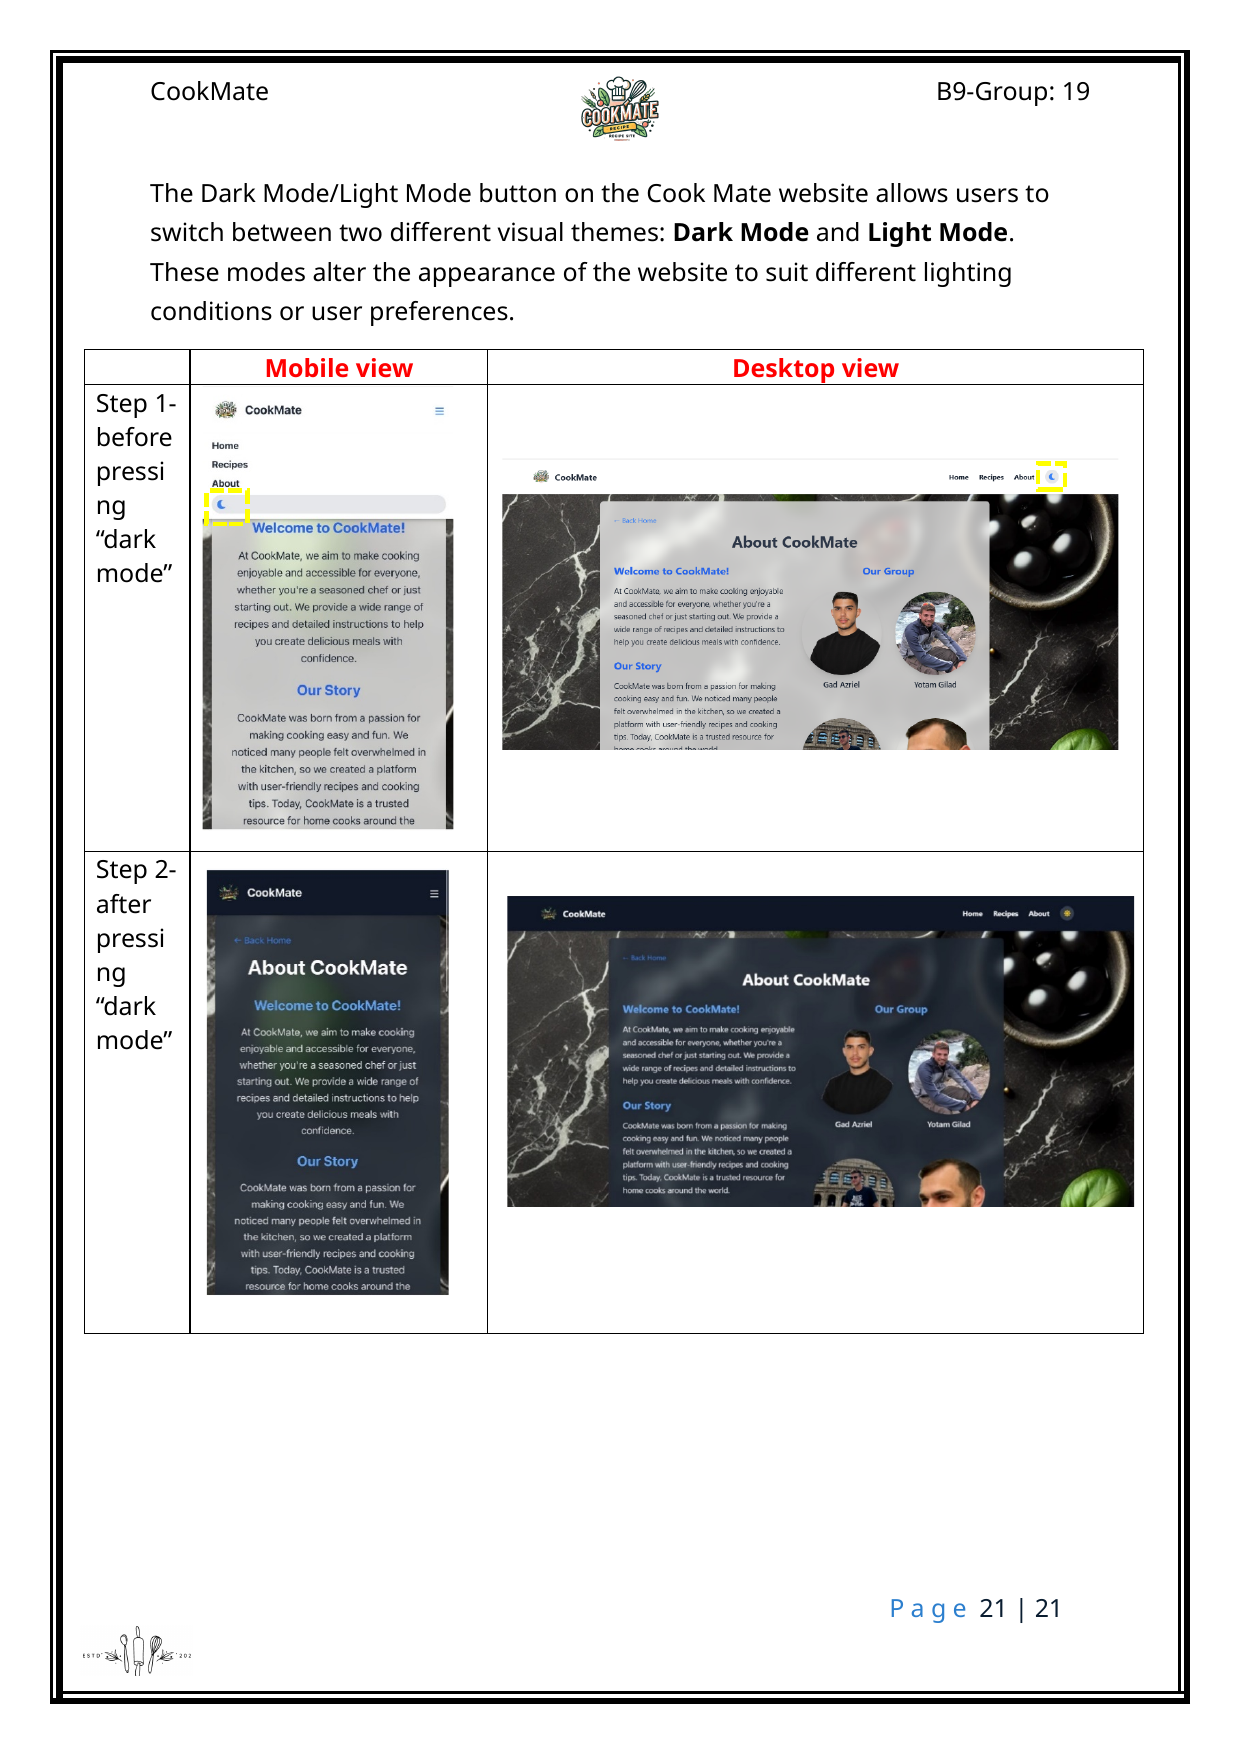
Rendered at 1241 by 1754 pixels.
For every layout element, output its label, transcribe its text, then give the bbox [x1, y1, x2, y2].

table_header [85, 350, 189, 384]
table_cell [488, 385, 1143, 851]
picture [578, 75, 662, 145]
table_cell Step 1- before pressing “dark mode” [85, 385, 189, 851]
table_cell [488, 852, 1143, 1333]
table_header Desktop view [488, 350, 1143, 384]
table_cell [191, 852, 487, 1333]
table_cell Step 2- after pressing “dark mode” [85, 852, 189, 1333]
picture [506, 895, 1138, 1209]
table_header Mobile view [191, 350, 487, 384]
text The Dark Mode/Light Mode button on the Cook Mate website allows users to switch between two different visual themes: Dark Mode and Light Mode. These modes alter the appearance of the website to suit different lighting conditions or user preferences. [150, 176, 1090, 327]
table_cell [191, 385, 487, 851]
